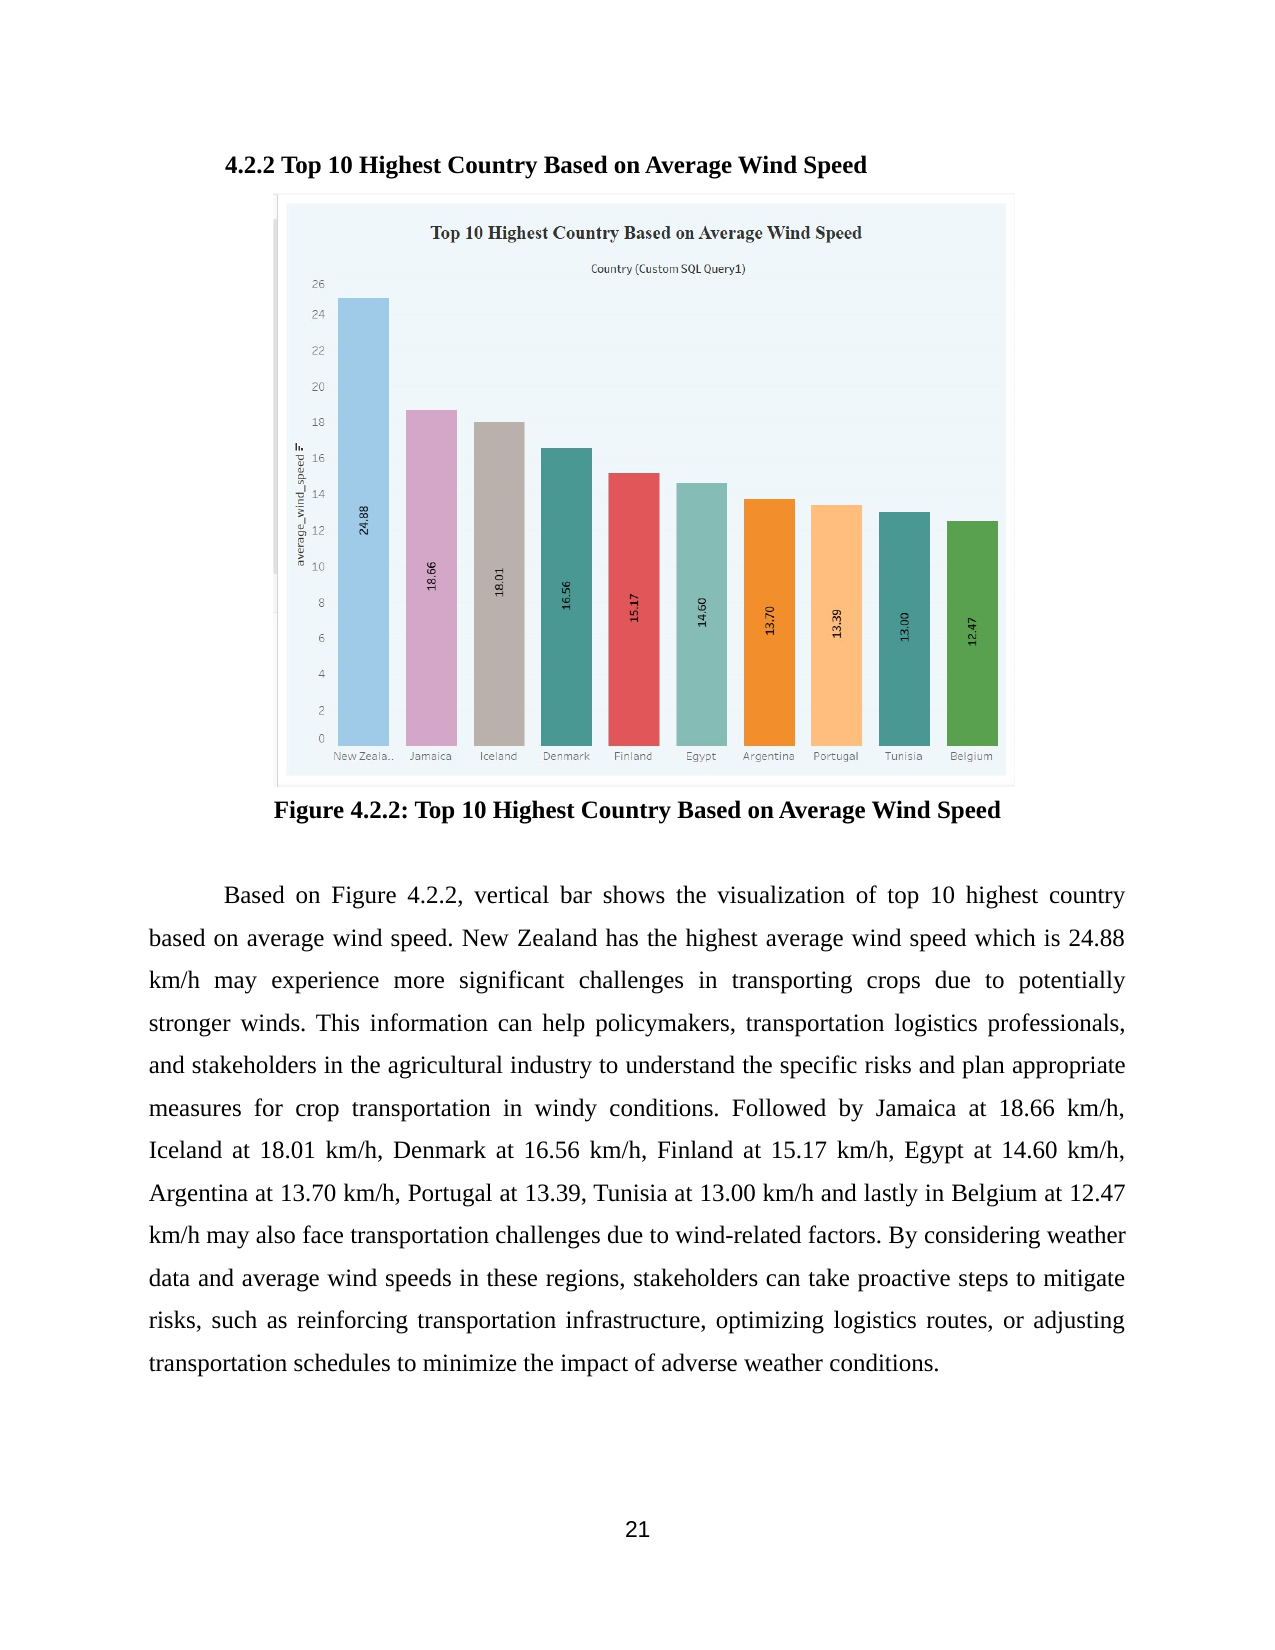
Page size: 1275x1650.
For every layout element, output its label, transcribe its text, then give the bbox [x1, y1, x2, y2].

subtitle Figure 4.2.2: Top 10 Highest Country Based on Average Wind Speed [150, 795, 1124, 824]
text Based on Figure 4.2.2, vertical bar shows the visualization of top 10 highest country based on average wind speed. New Zealand has the highest average wind speed which is 24.88 km/h may experience more significant challenges in transporting crops due to potentially stronger winds. This information can help policymakers, transportation logistics professionals, and stakeholders in the agricultural industry to understand the specific risks and plan appropriate measures for crop transportation in windy conditions. Followed by Jamaica at 18.66 km/h, Iceland at 18.01 km/h, Denmark at 16.56 km/h, Finland at 15.17 km/h, Egypt at 14.60 km/h, Argentina at 13.70 km/h, Portugal at 13.39, Tunisia at 13.00 km/h and lastly in Belgium at 12.47 km/h may also face transportation challenges due to wind-related factors. By considering weather data and average wind speeds in these regions, stakeholders can take proactive steps to mitigate risks, such as reinforcing transportation infrastructure, optimizing logistics routes, or adjusting transportation schedules to minimize the impact of adverse weather conditions. [148, 881, 1126, 1377]
subtitle 4.2.2 Top 10 Highest Country Based on Average Wind Speed [225, 150, 1201, 179]
picture [273, 193, 1015, 787]
